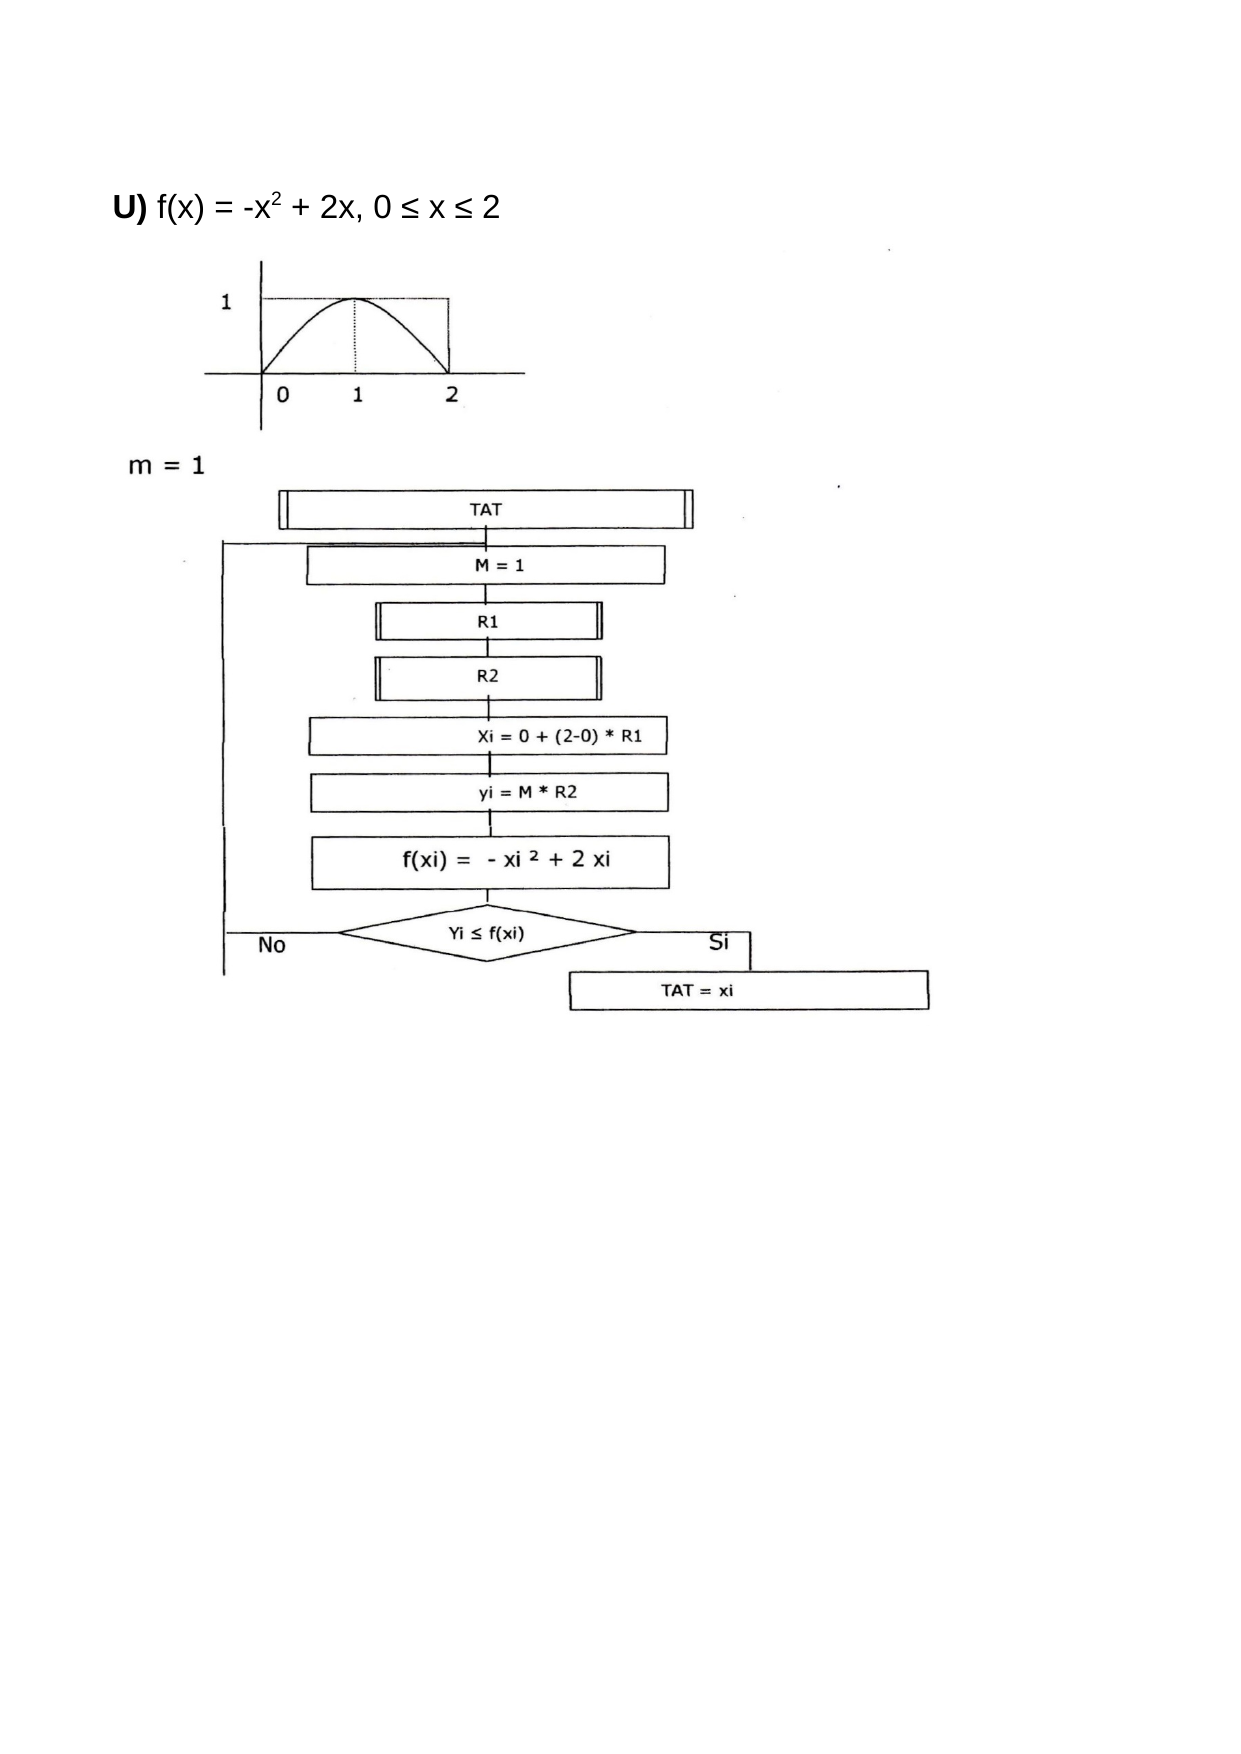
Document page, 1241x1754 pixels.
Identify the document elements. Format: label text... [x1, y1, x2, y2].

picture [112, 244, 939, 1026]
subtitle U) f(x) = -x2 + 2x, 0 ≤ x ≤ 2 [112, 187, 1128, 226]
